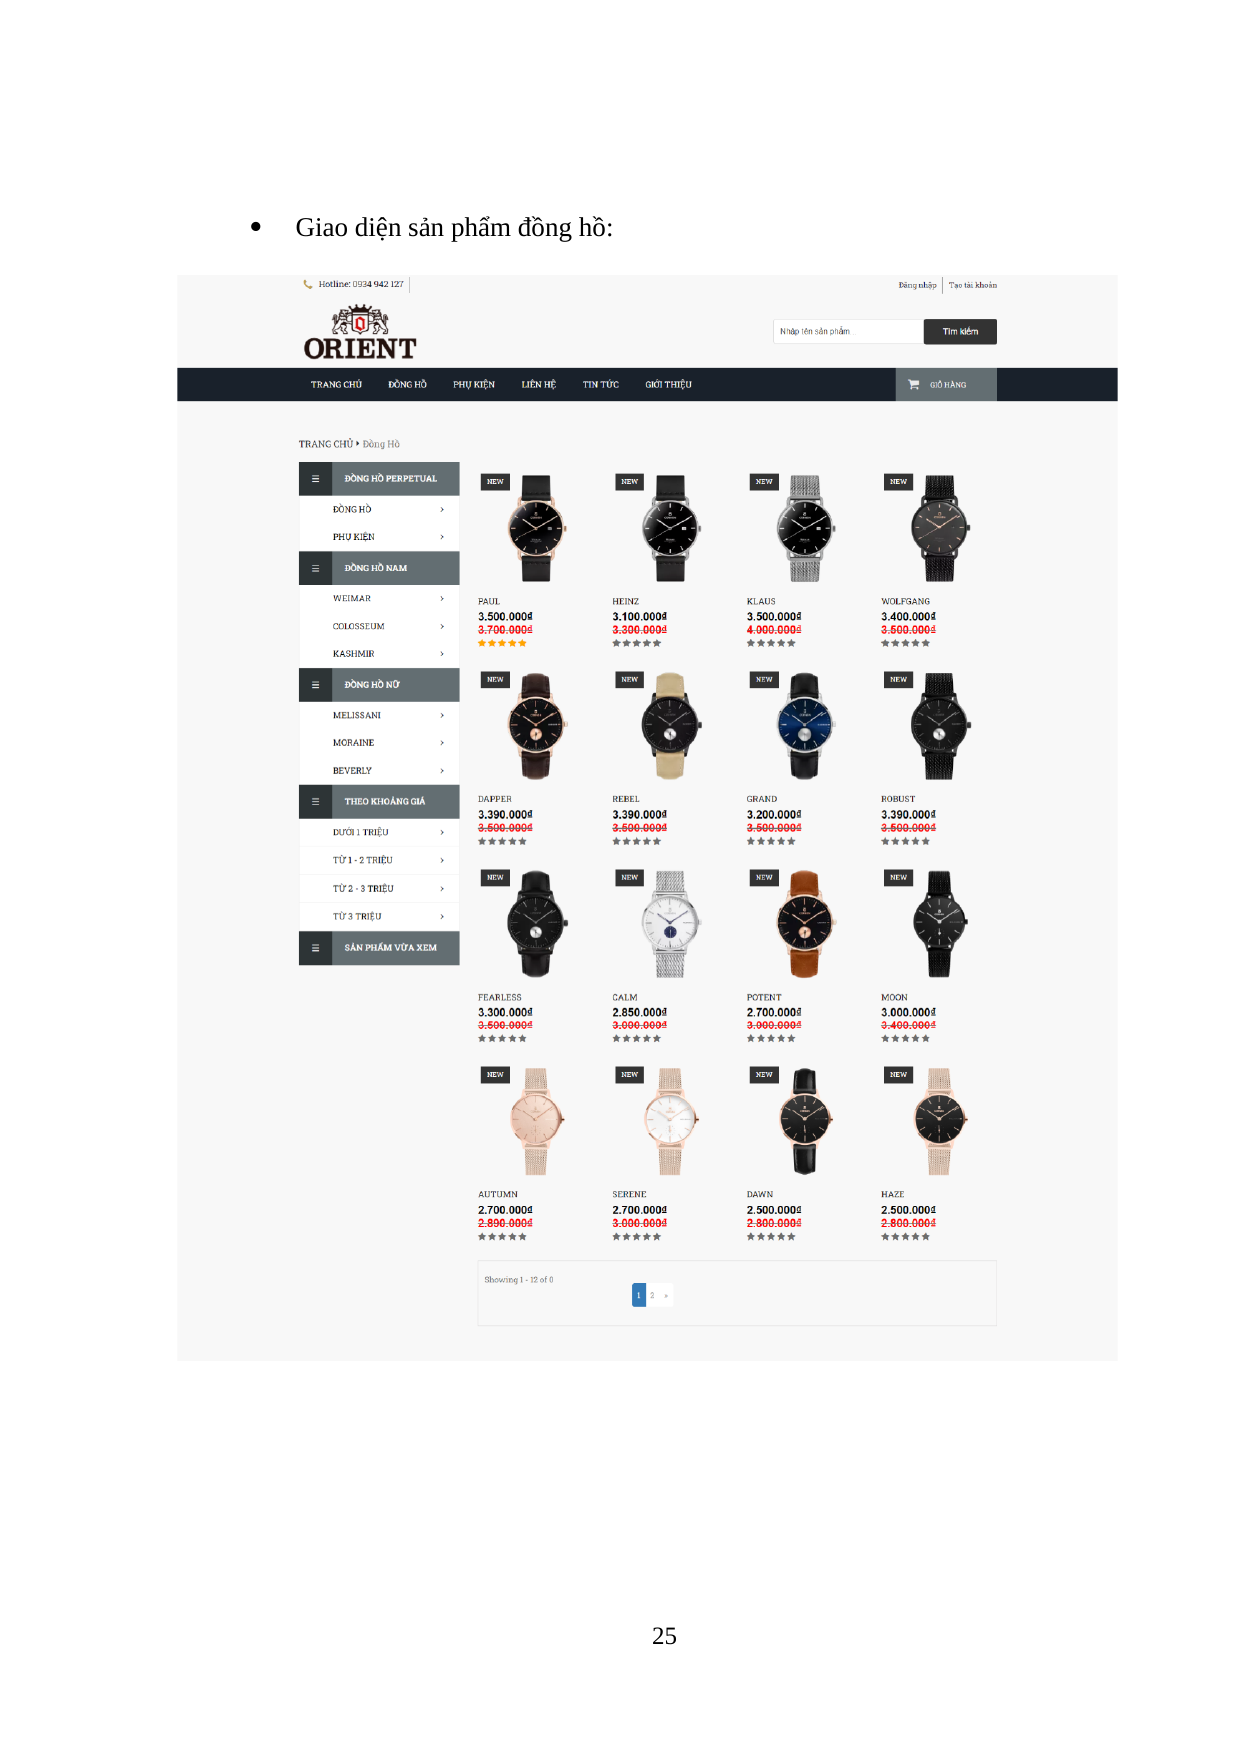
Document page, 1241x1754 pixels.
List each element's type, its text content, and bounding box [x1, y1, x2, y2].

list Giao diện sản phẩm đồng hồ: [251, 211, 1152, 243]
picture [177, 275, 1118, 1361]
